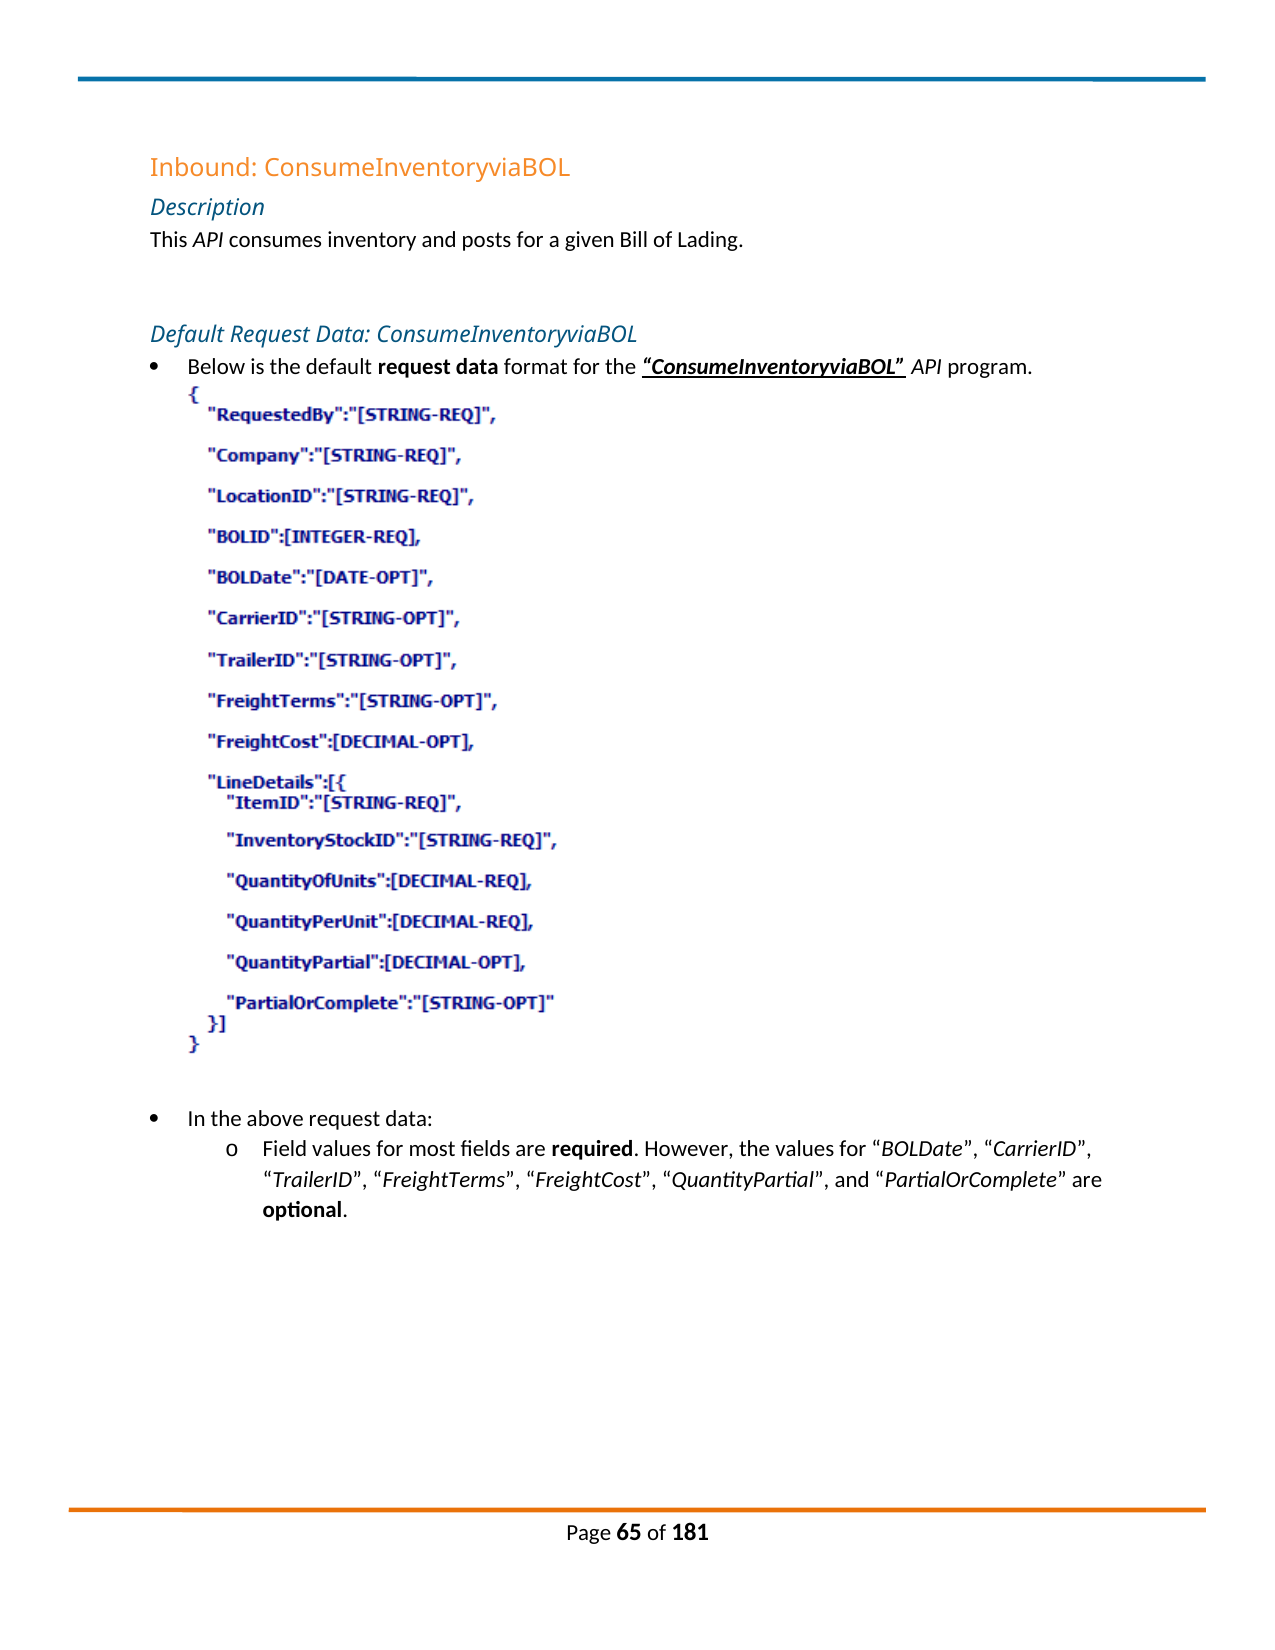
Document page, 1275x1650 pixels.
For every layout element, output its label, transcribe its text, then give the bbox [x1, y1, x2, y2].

text This API consumes inventory and posts for a given Bill of Lading. [150, 225, 1125, 253]
subtitle Description [150, 191, 1125, 222]
list In the above request data: [150, 1104, 1125, 1132]
picture [187, 382, 591, 1072]
subtitle Default Request Data: ConsumeInventoryviaBOL [150, 318, 1125, 350]
list Field values for most fields are required. However, the values for “BOLDate”, “CarrierID”, “TrailerID”, “FreightTerms”, “FreightCost”, “QuantityPartial”, and “PartialOrComplete” are optional. [225, 1134, 1125, 1405]
subtitle Inbound: ConsumeInventoryviaBOL [150, 150, 1125, 184]
